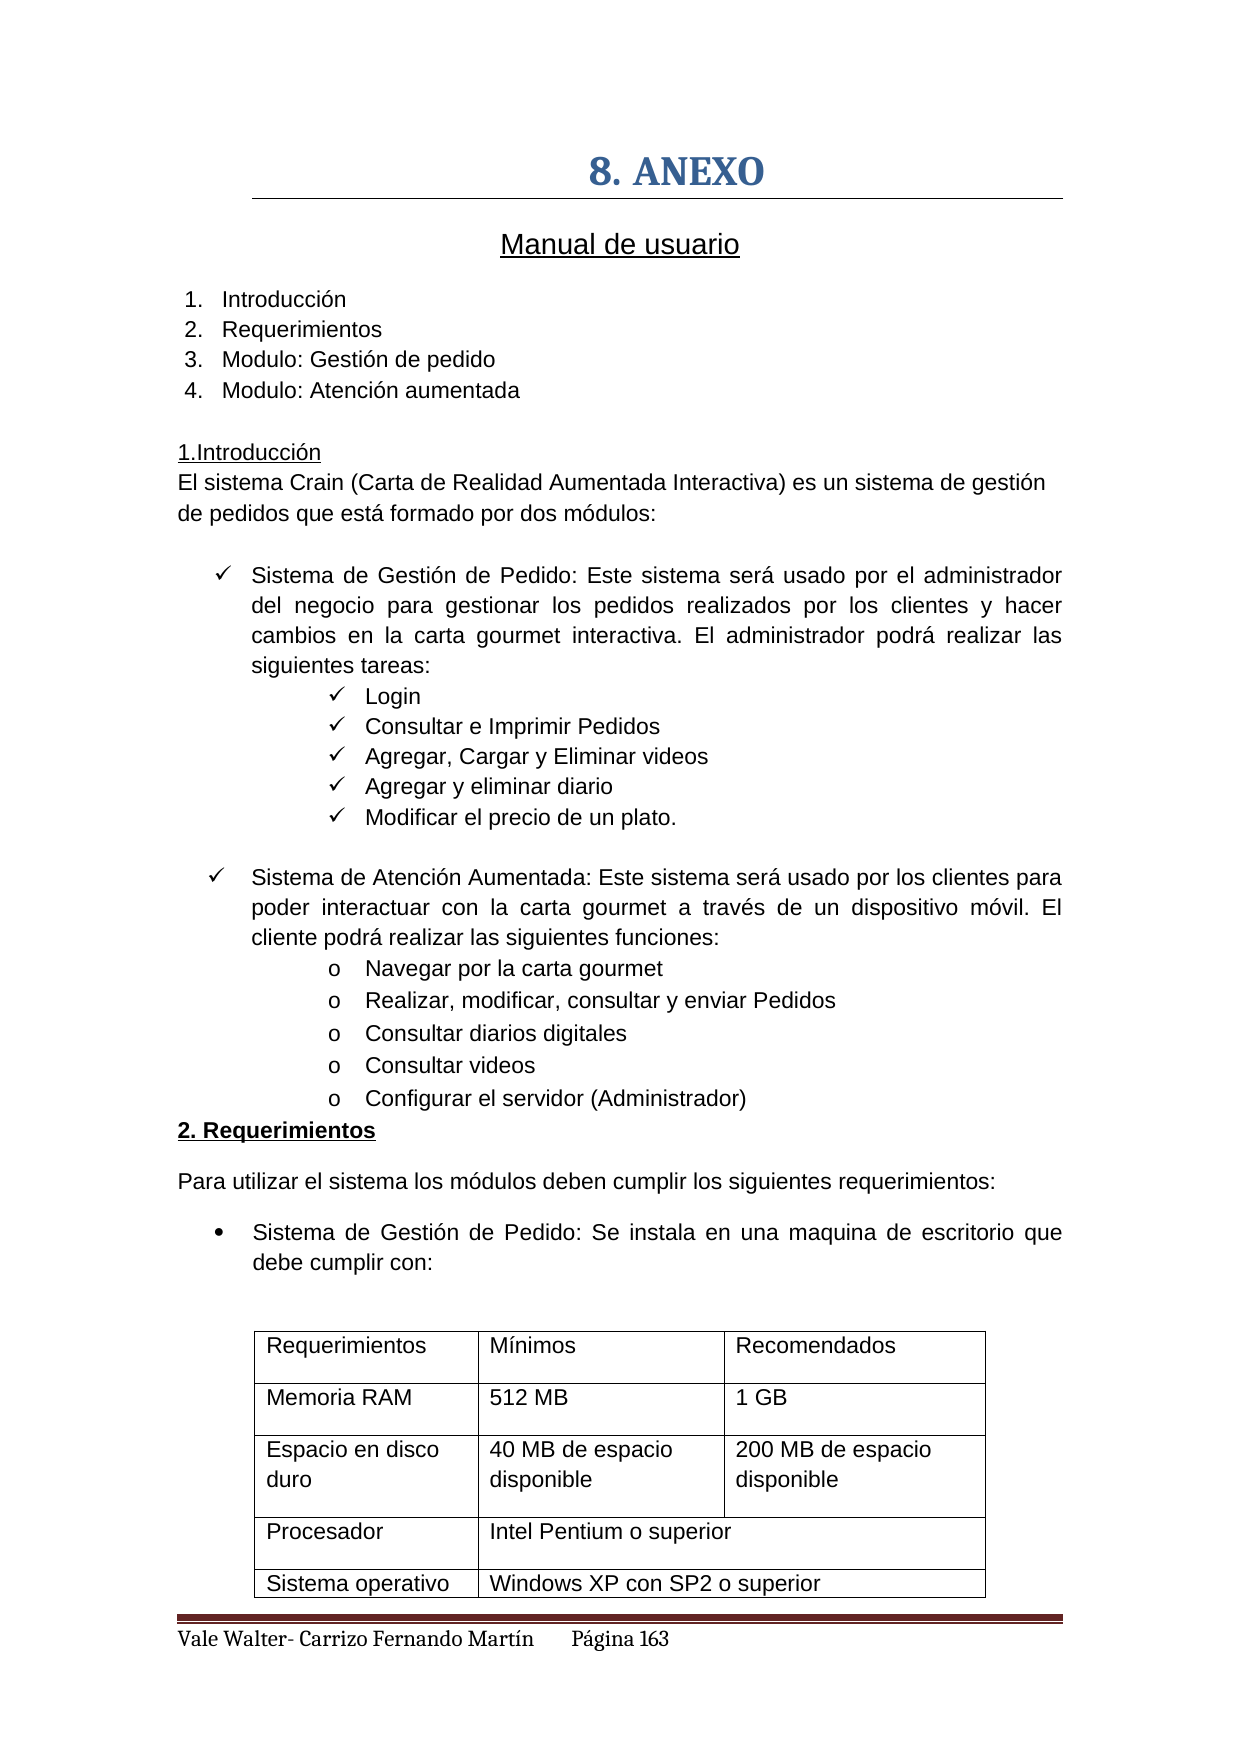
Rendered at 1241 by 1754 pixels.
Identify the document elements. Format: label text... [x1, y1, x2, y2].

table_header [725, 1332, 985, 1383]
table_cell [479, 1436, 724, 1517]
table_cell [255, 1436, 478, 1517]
list Consultar e Imprimir Pedidos [327, 713, 1063, 739]
text 2. Requerimientos [177, 1117, 1063, 1143]
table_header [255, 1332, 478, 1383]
list Consultar videos [327, 1052, 1063, 1080]
list Agregar y eliminar diario [327, 773, 1063, 800]
list Login [327, 683, 1063, 709]
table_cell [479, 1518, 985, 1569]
list Sistema de Gestión de Pedido: Este sistema será usado por el administrador del negocio para gestionar los pedidos realizados por los clientes y hacer cambios en la carta gourmet interactiva. El administrador podrá realizar las siguientes tareas: [213, 562, 1063, 679]
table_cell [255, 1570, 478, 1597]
list Sistema de Gestión de Pedido: Se instala en una maquina de escritorio que debe cumplir con: [215, 1219, 1063, 1276]
list Modificar el precio de un plato. [327, 803, 1063, 830]
list Modulo: Gestión de pedido [184, 346, 1063, 373]
text El sistema Crain (Carta de Realidad Aumentada Interactiva) es un sistema de gestión de pedidos que está formado por dos módulos: [177, 469, 1063, 526]
list Modulo: Atención aumentada [184, 377, 1063, 403]
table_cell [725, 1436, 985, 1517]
list Agregar, Cargar y Eliminar videos [327, 743, 1063, 769]
list Sistema de Atención Aumentada: Este sistema será usado por los clientes para poder interactuar con la carta gourmet a través de un dispositivo móvil. El cliente podrá realizar las siguientes funciones: [207, 864, 1063, 951]
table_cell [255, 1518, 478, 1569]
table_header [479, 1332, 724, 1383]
list Navegar por la carta gourmet [327, 954, 1063, 983]
list Configurar el servidor (Administrador) [327, 1084, 1063, 1113]
list ANEXO [252, 148, 1063, 198]
list Realizar, modificar, consultar y enviar Pedidos [327, 987, 1063, 1015]
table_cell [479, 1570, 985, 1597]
list Introducción [184, 286, 1063, 312]
text Para utilizar el sistema los módulos deben cumplir los siguientes requerimientos: [177, 1168, 1063, 1194]
text 1.Introducción [177, 439, 1063, 465]
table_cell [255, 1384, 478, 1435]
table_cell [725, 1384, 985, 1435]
list Requerimientos [184, 316, 1063, 343]
list Consultar diarios digitales [327, 1019, 1063, 1048]
text Manual de usuario [177, 227, 1063, 260]
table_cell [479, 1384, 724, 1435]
